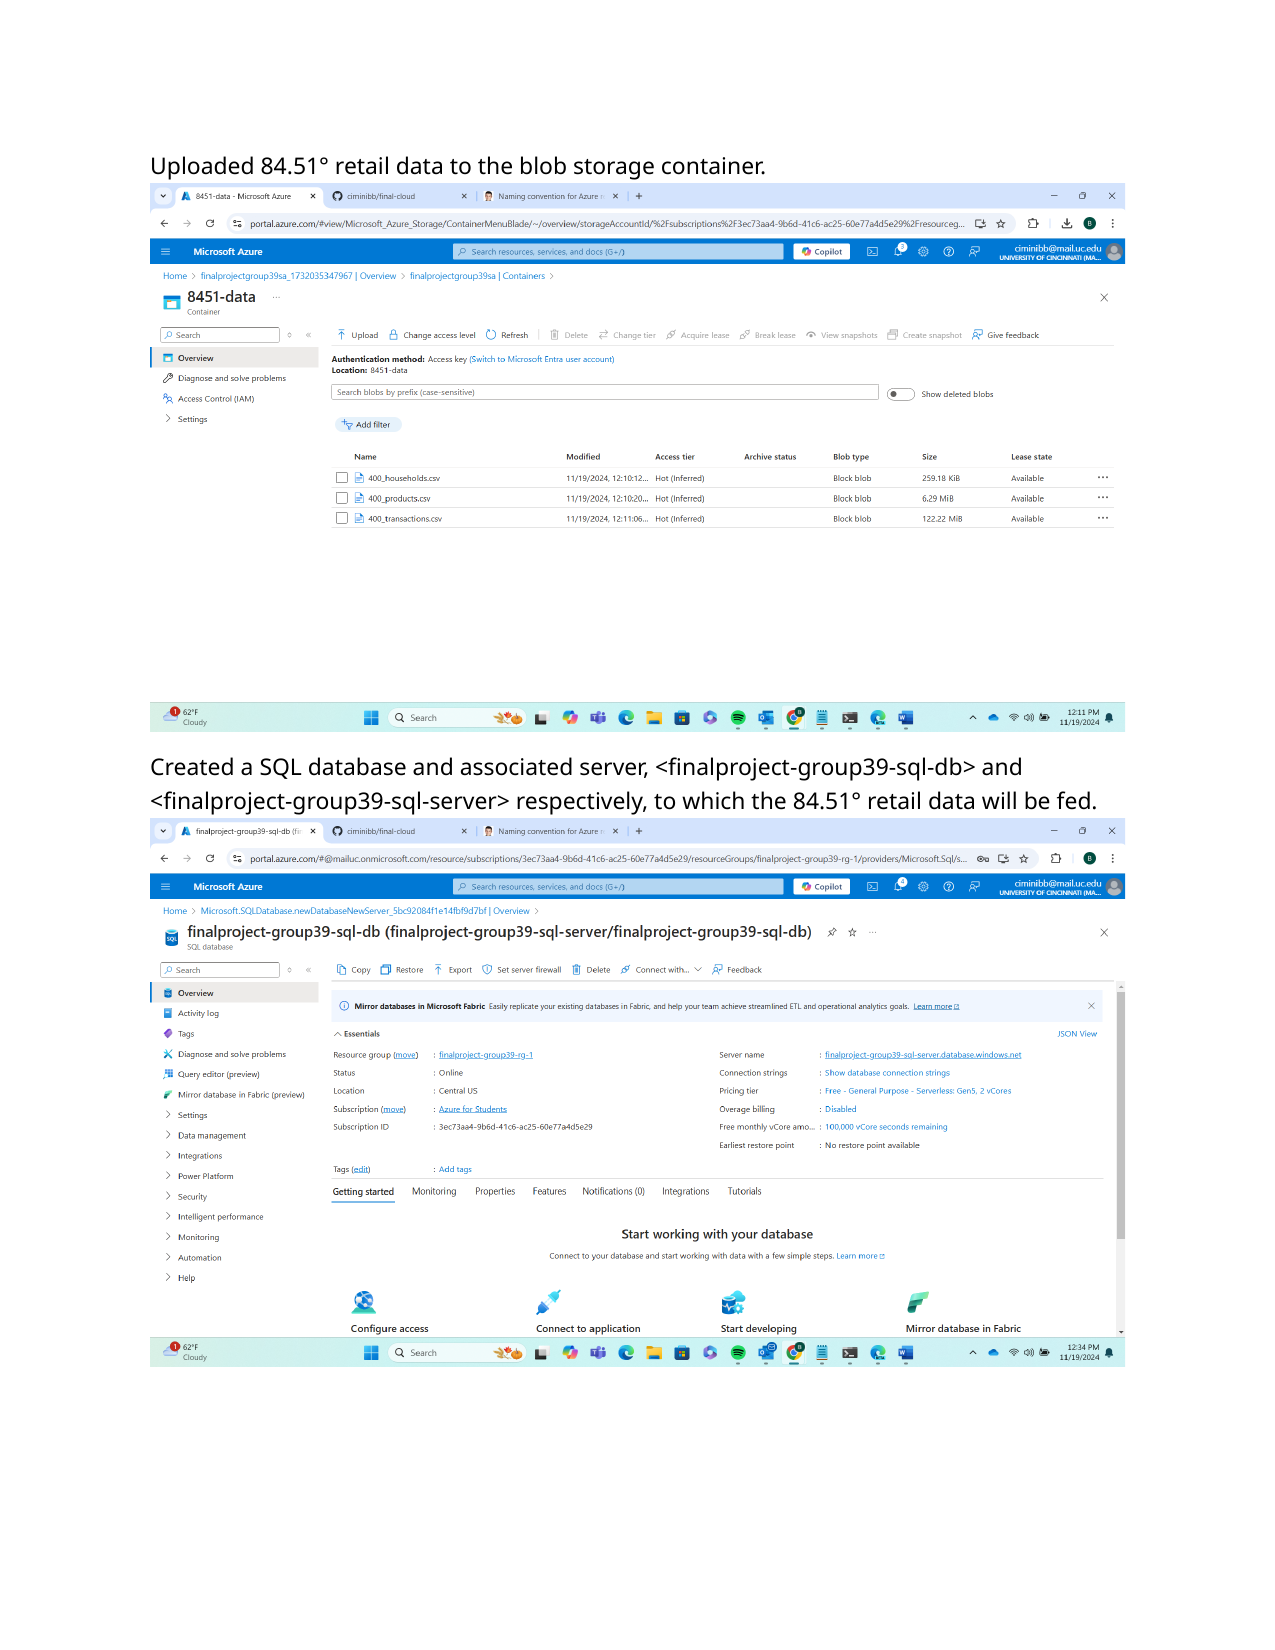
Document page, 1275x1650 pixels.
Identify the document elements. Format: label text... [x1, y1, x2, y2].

picture [150, 183, 1125, 732]
picture [150, 818, 1125, 1367]
text Uploaded 84.51° retail data to the blob storage container. [150, 150, 1125, 183]
text Created a SQL database and associated server, <finalproject-group39-sql-db> and <finalproject-group39-sql-server> respectively, to which the 84.51° retail data will be fed. [150, 751, 1125, 818]
